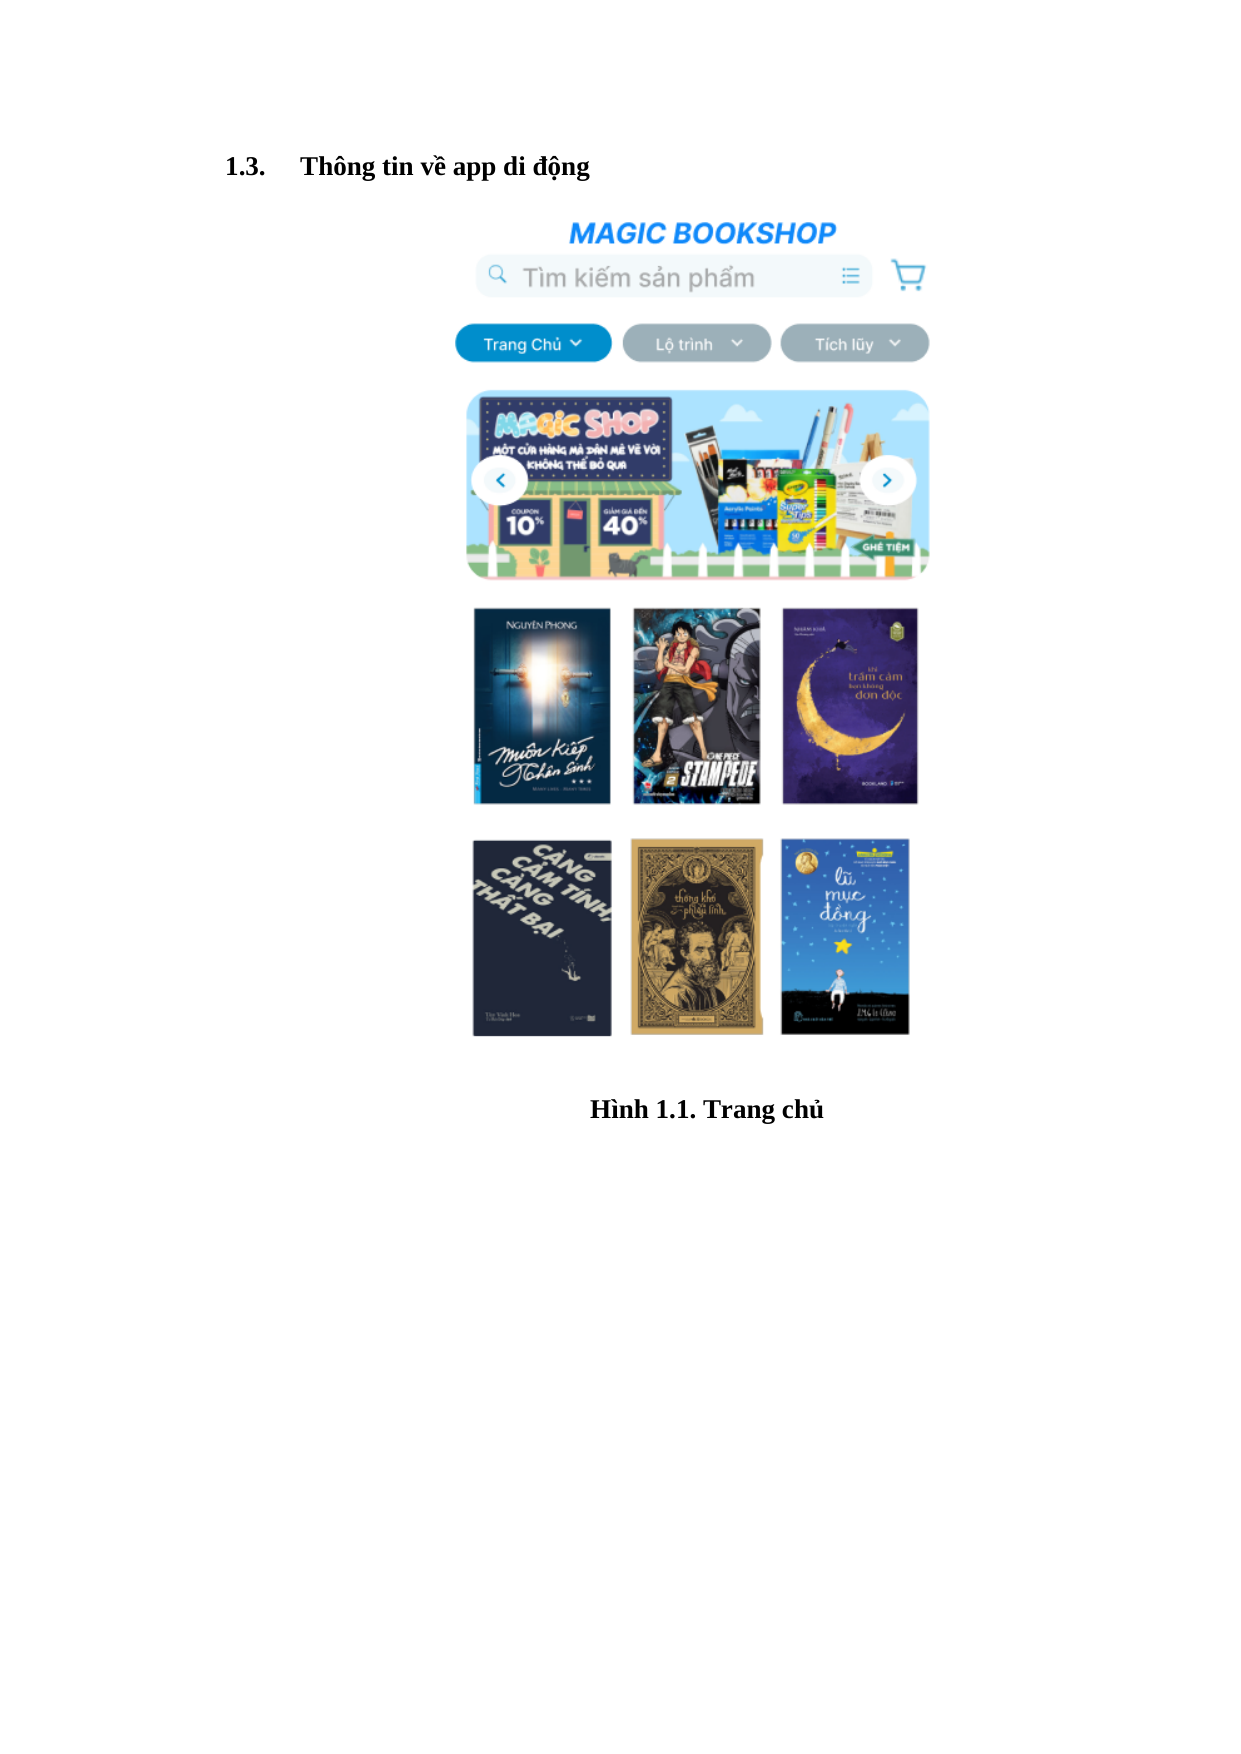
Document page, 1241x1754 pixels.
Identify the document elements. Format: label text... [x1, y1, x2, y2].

text Hình 1.1. Trang chủ [150, 1093, 1090, 1124]
picture [444, 196, 946, 1065]
list Thông tin về app di động [225, 150, 1090, 181]
